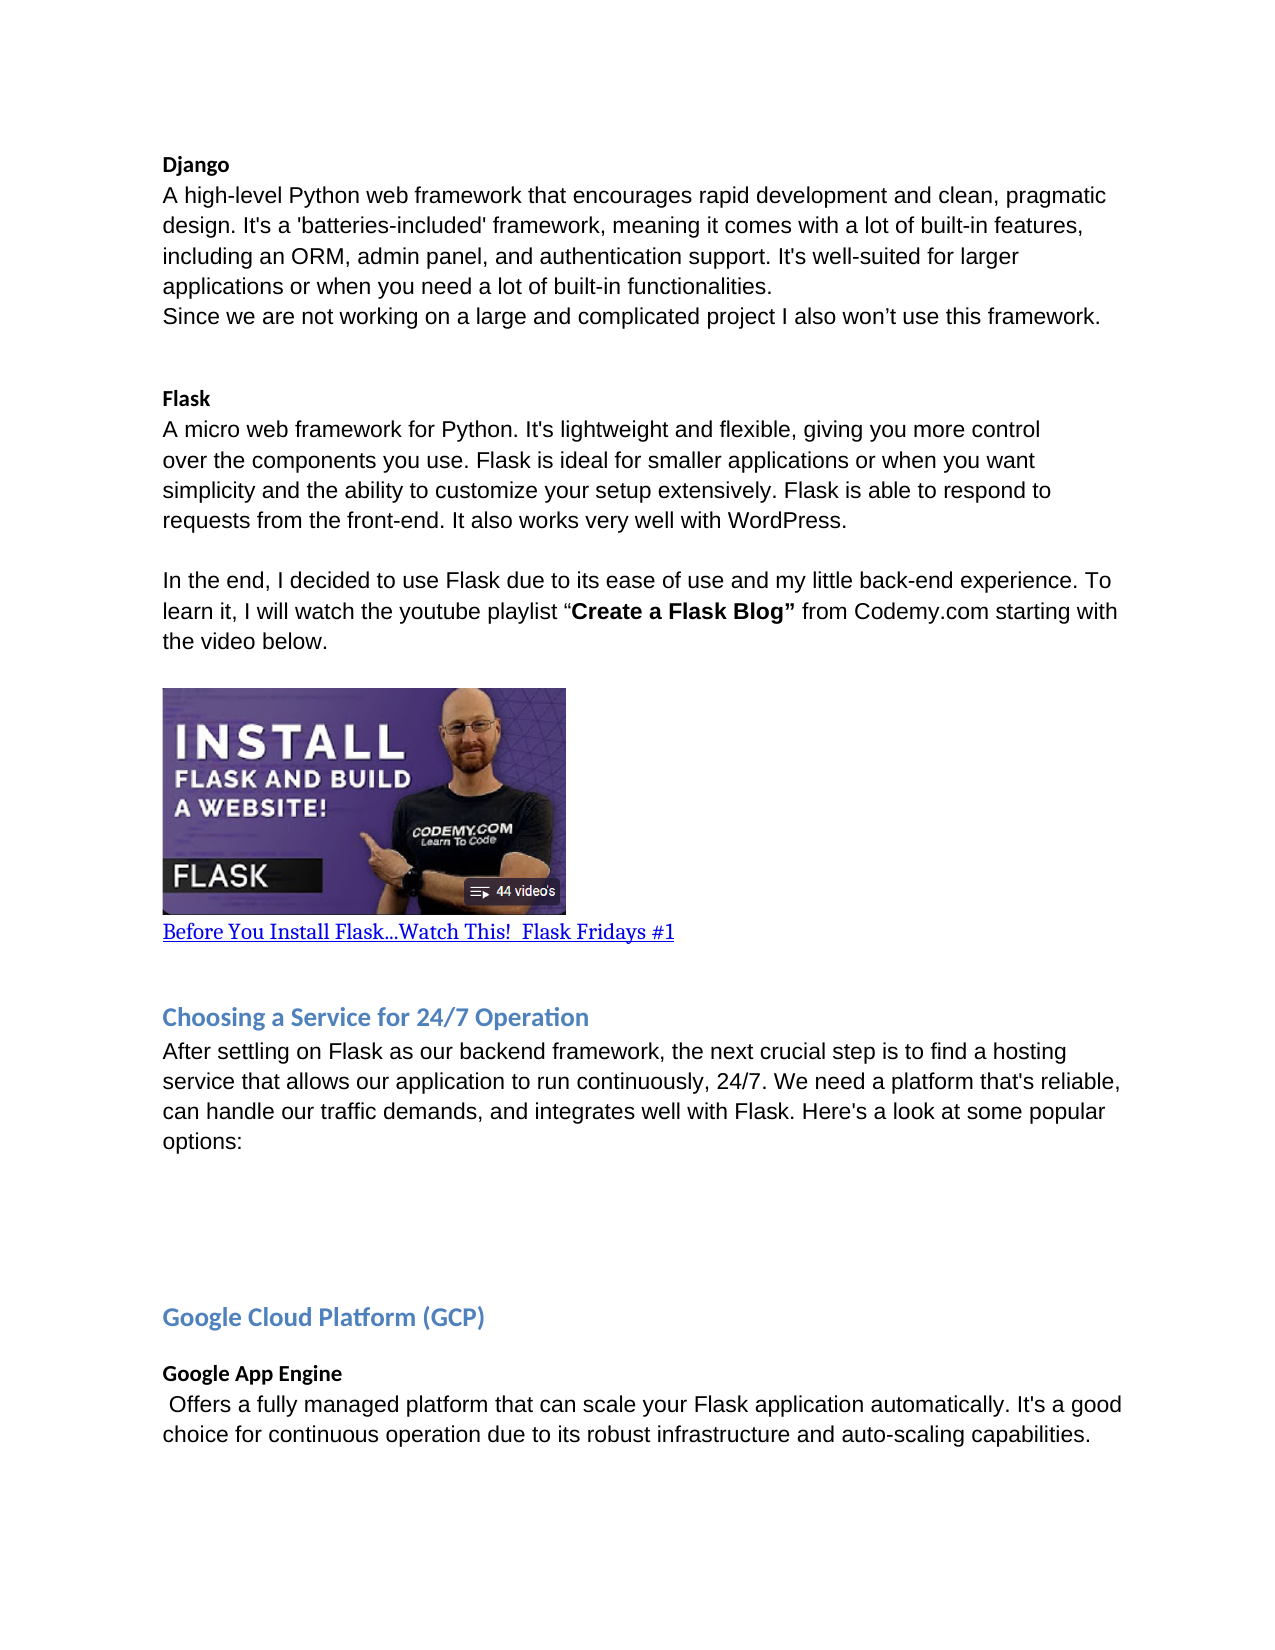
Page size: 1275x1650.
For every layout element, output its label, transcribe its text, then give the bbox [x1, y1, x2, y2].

subtitle Google Cloud Platform (GCP) [162, 1300, 1132, 1333]
subtitle Choosing a Service for 24/7 Operation [162, 1000, 1132, 1033]
text Offers a fully managed platform that can scale your Flask application automatically. It's a good choice for continuous operation due to its robust infrastructure and auto-scaling capabilities. [162, 1391, 1132, 1448]
text over the components you use. Flask is ideal for smaller applications or when you want simplicity and the ability to customize your setup extensively. Flask is able to respond to requests from the front-end. It also works very well with WordPress. [162, 447, 1132, 533]
subtitle Flask [162, 384, 1132, 412]
text A micro web framework for Python. It's lightweight and flexible, giving you more control [162, 416, 1132, 443]
text Before You Install Flask...Watch This! Flask Fridays #1 [162, 918, 1132, 945]
subtitle Google App Engine [162, 1359, 1132, 1387]
text After settling on Flask as our backend framework, the next crucial step is to find a hosting service that allows our application to run continuously, 24/7. We need a platform that's reliable, can handle our traffic demands, and integrates well with Flask. Here's a look at some popular options: [162, 1038, 1132, 1154]
subtitle Django [162, 150, 1132, 178]
text A high-level Python web framework that encourages rapid development and clean, pragmatic design. It's a 'batteries-included' framework, meaning it comes with a lot of built-in features, including an ORM, admin panel, and authentication support. It's well-suited for larger applications or when you need a lot of built-in functionalities. [162, 182, 1132, 299]
text In the end, I decided to use Flask due to its ease of use and my little back-end experience. To learn it, I will watch the youtube playlist “Create a Flask Blog” from Codemy.com starting with the video below. [162, 567, 1132, 654]
text Since we are not working on a large and complicated project I also won’t use this framework. [162, 303, 1132, 329]
picture [162, 688, 566, 915]
